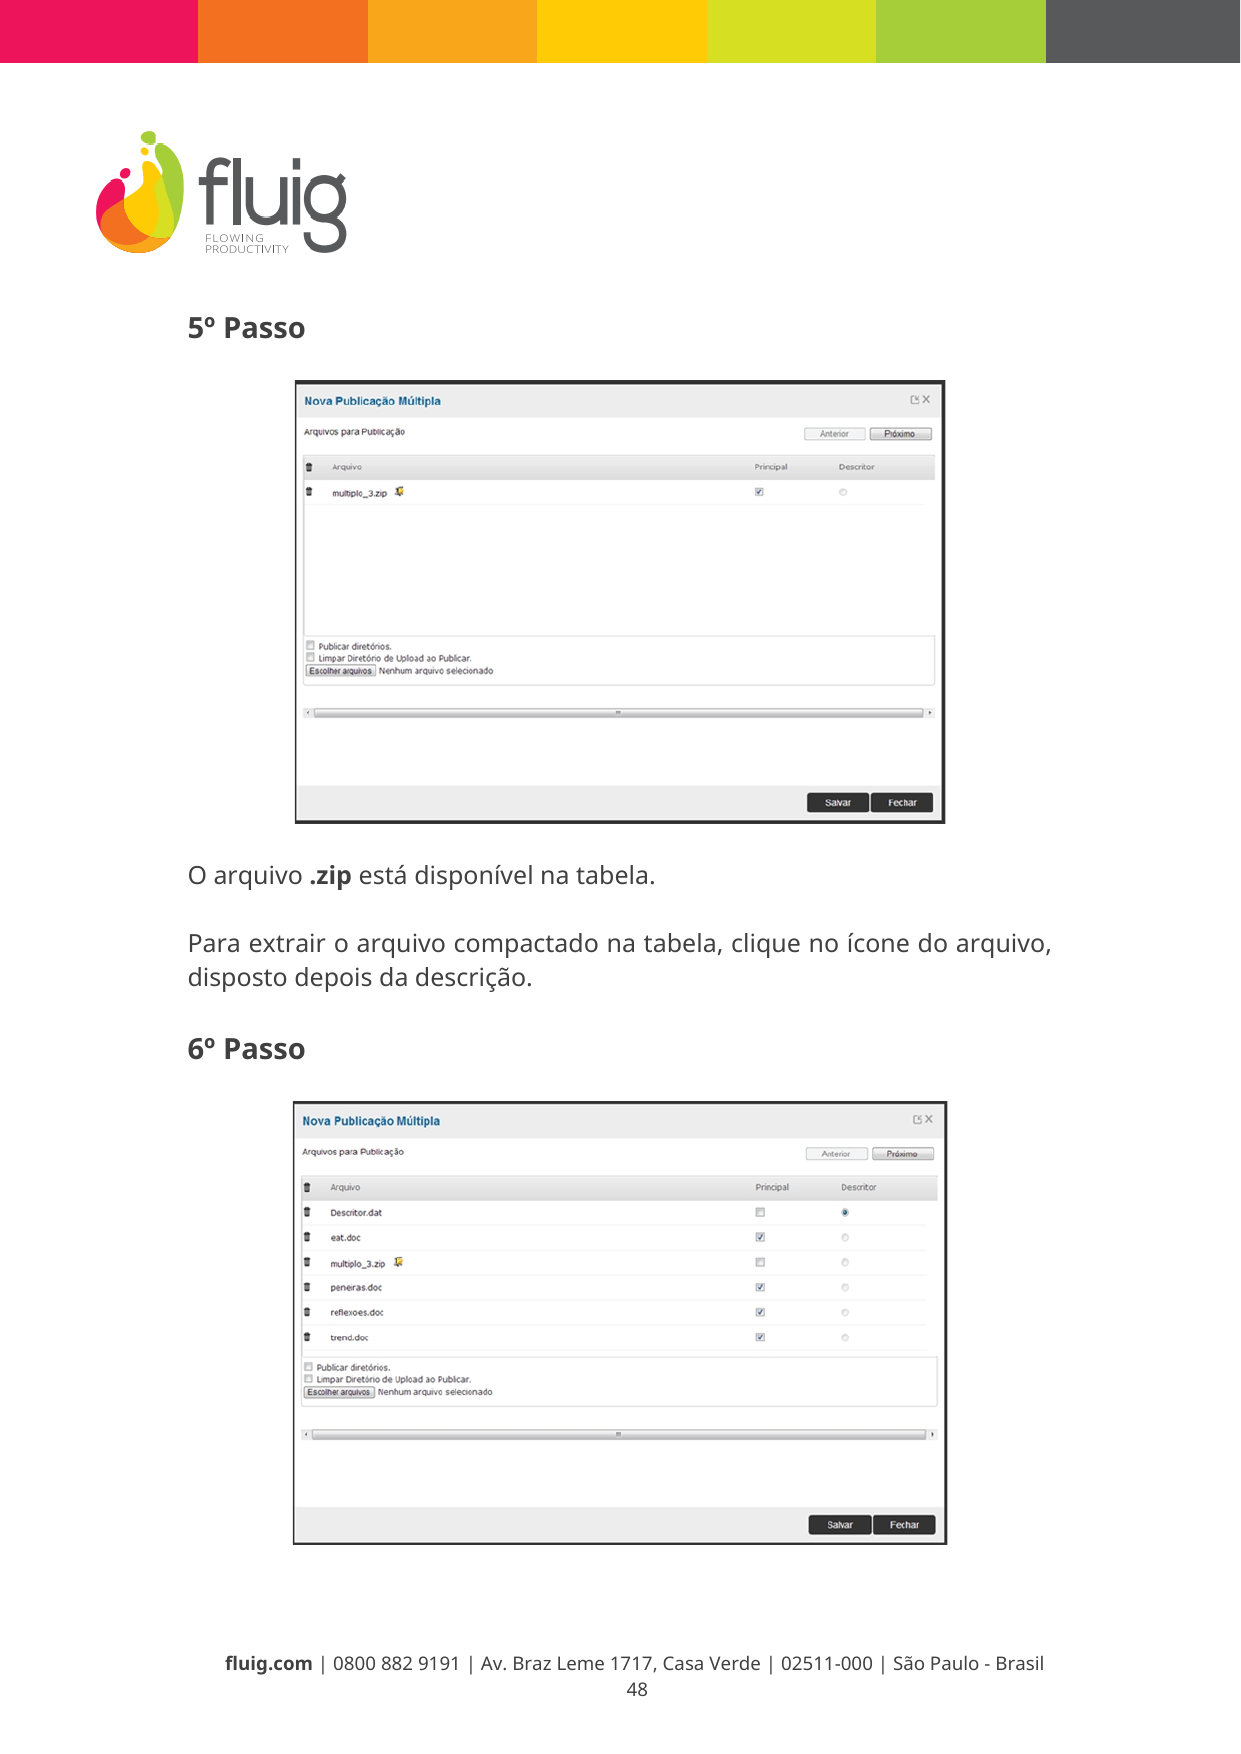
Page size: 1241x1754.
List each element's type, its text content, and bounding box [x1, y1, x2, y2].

picture [294, 380, 946, 824]
text 5º Passo [187, 307, 1053, 347]
picture [292, 1101, 948, 1545]
text O arquivo .zip está disponível na tabela. [187, 858, 1053, 892]
text 6º Passo [187, 1028, 1053, 1068]
text Para extrair o arquivo compactado na tabela, clique no ícone do arquivo, disposto depois da descrição. [187, 926, 1053, 994]
